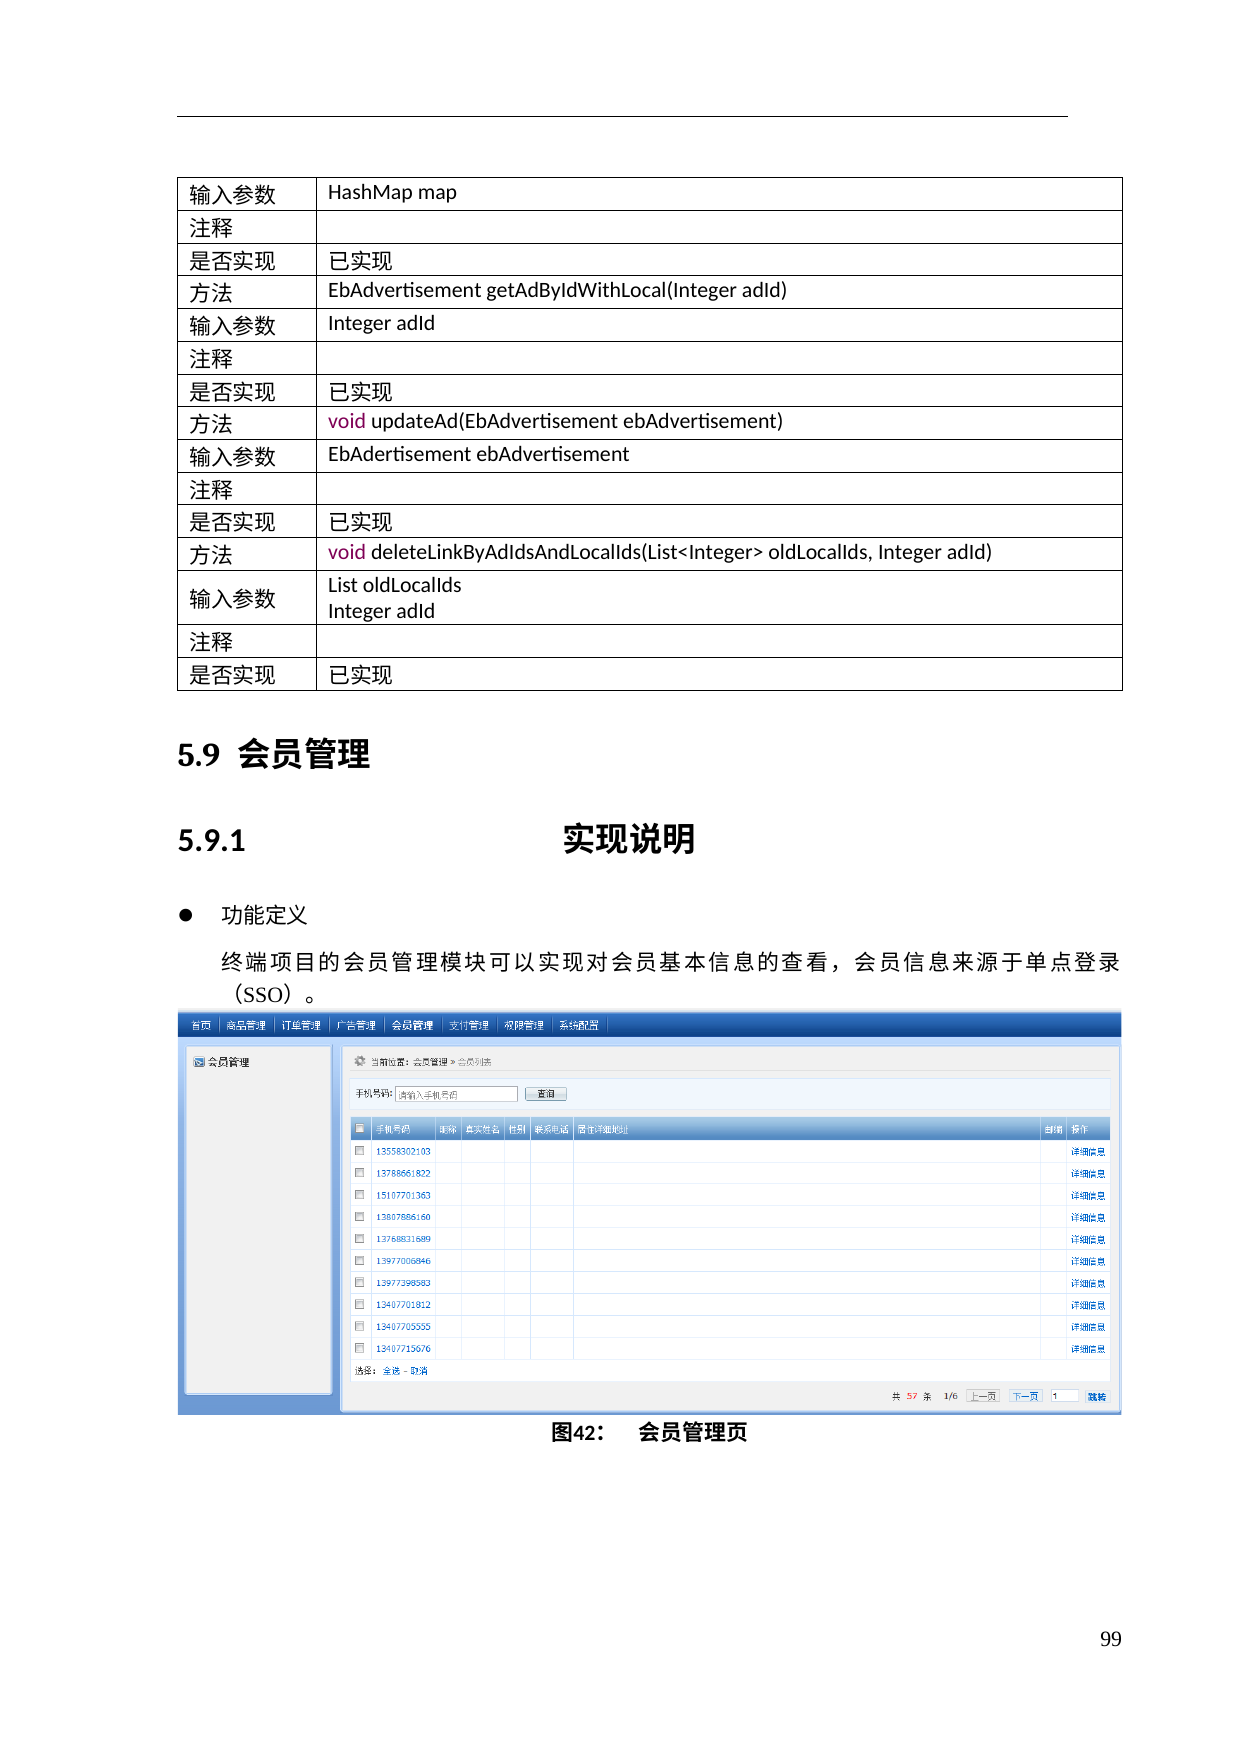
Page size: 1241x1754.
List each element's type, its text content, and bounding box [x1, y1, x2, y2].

text 会员管理页 [177, 1415, 1122, 1447]
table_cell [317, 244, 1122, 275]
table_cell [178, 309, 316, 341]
subtitle 实现说明 [177, 813, 1122, 861]
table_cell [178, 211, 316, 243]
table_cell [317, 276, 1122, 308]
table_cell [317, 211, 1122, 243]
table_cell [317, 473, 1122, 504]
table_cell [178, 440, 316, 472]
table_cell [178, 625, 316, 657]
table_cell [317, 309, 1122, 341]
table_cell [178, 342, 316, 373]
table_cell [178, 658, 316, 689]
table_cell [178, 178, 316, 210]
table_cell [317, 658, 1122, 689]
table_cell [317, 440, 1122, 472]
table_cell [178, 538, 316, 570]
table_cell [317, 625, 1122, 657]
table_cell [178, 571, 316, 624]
list 功能定义 [177, 898, 1122, 929]
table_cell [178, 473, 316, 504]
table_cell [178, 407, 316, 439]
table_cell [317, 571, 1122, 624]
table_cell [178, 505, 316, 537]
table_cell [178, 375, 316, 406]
picture [177, 1008, 1122, 1415]
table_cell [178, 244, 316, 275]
text 终端项目的会员管理模块可以实现对会员基本信息的查看，会员信息来源于单点登录（SSO）。 [221, 945, 1122, 1008]
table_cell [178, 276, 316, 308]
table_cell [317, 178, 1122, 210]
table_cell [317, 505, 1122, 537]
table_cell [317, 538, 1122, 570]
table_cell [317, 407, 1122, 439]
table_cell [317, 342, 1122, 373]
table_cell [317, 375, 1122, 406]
subtitle 会员管理 [177, 728, 1122, 776]
